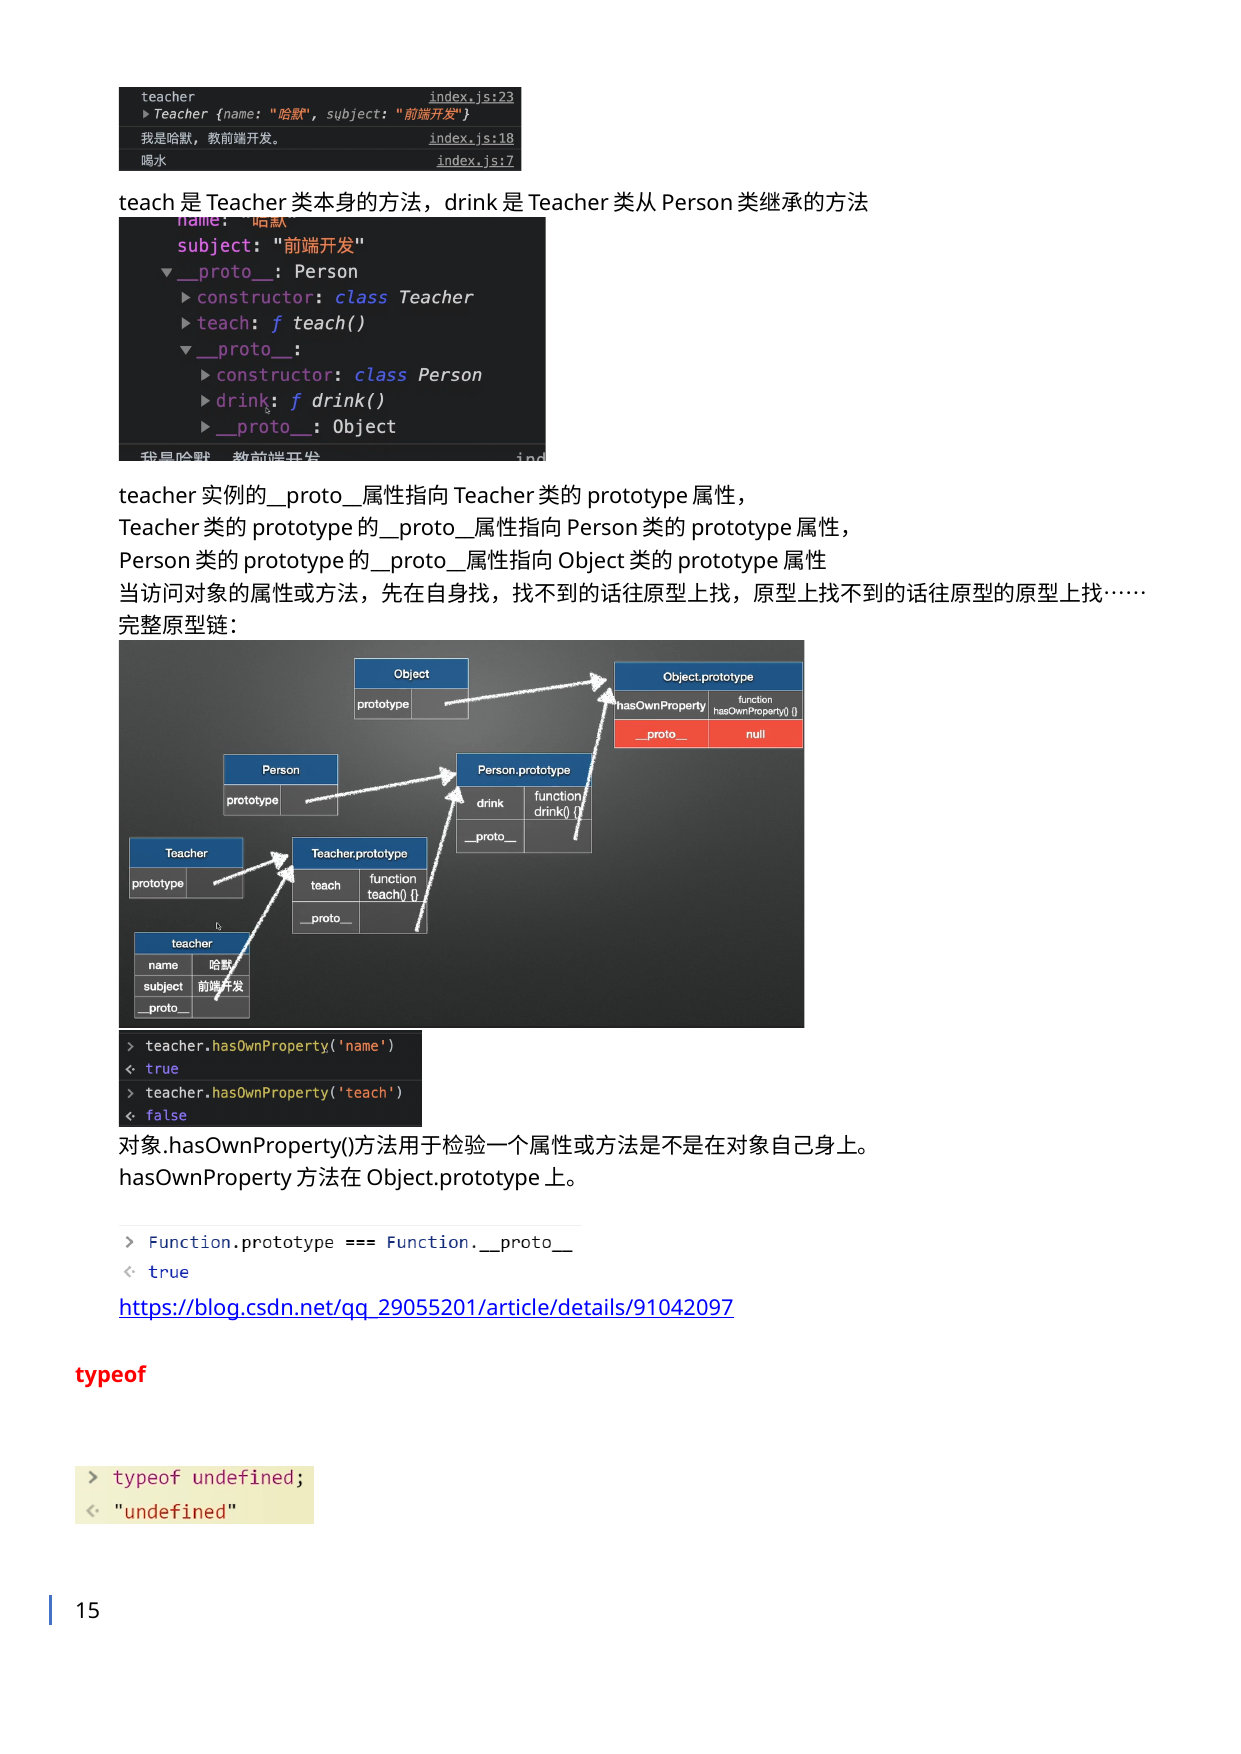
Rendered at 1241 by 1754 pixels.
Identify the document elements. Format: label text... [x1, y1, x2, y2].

text Person类的prototype的__proto__属性指向Object类的prototype属性 [119, 543, 1165, 575]
text 对象.hasOwnProperty()方法用于检验一个属性或方法是不是在对象自己身上。 [119, 1128, 1165, 1160]
picture [118, 217, 546, 461]
text hasOwnProperty方法在Object.prototype上。 [119, 1160, 1165, 1193]
picture [75, 1466, 314, 1524]
text 完整原型链： [119, 608, 1165, 640]
text teacher实例的__proto__属性指向Teacher类的prototype属性， [119, 478, 1165, 510]
text https://blog.csdn.net/qq_29055201/article/details/91042097 [119, 1290, 1165, 1323]
text teach是Teacher类本身的方法，drink是Teacher类从Person类继承的方法 [119, 185, 1165, 218]
picture [118, 87, 522, 171]
picture [118, 640, 805, 1028]
text Teacher类的prototype的__proto__属性指向Person类的prototype属性， [119, 510, 1165, 543]
picture [118, 1225, 583, 1284]
picture [118, 1030, 422, 1127]
text 当访问对象的属性或方法，先在自身找，找不到的话往原型上找，原型上找不到的话往原型的原型上找…… [119, 575, 1165, 608]
subtitle typeof [75, 1358, 1165, 1391]
